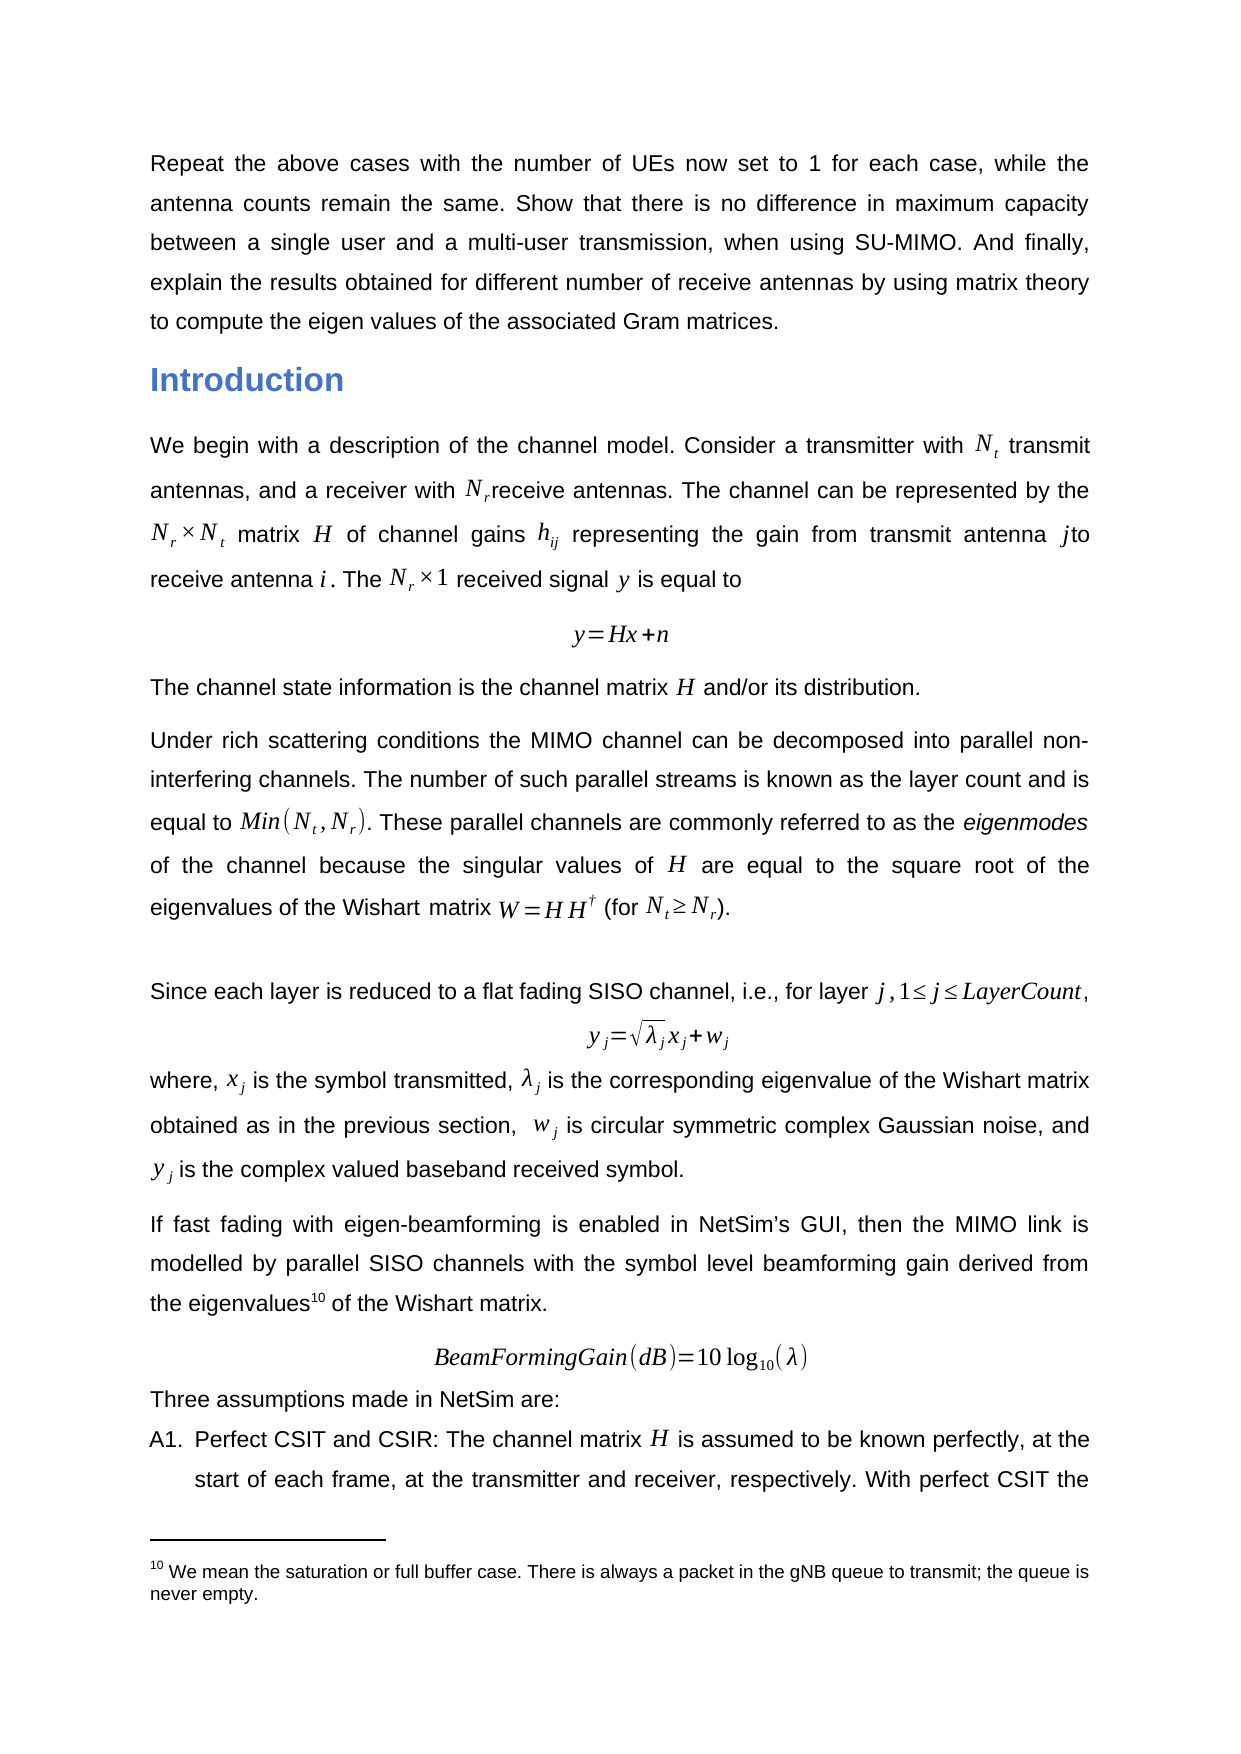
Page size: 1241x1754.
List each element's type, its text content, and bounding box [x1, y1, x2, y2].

text The channel state information is the channel matrix and/or its distribution. [150, 674, 1090, 701]
text We begin with a description of the channel model. Consider a transmitter with transmit antennas, and a receiver with receive antennas. The channel can be represented by the matrix of channel gains representing the gain from transmit antenna to receive antenna The received signal is equal to [150, 430, 1090, 595]
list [149, 1425, 1090, 1492]
subtitle Introduction [150, 360, 1090, 398]
text Since each layer is reduced to a flat fading SISO channel, i.e., for layer , [150, 977, 1090, 1005]
text Under rich scattering conditions the MIMO channel can be decomposed into parallel non-interfering channels. The number of such parallel streams is known as the layer count and is equal to . These parallel channels are commonly referred to as the eigenmodes of the channel because the singular values of are equal to the square root of the eigenvalues of the Wishart matrix (for ). [150, 727, 1090, 923]
text If fast fading with eigen-beamforming is enabled in NetSim’s GUI, then the MIMO link is modelled by parallel SISO channels with the symbol level beamforming gain derived from the eigenvalues of the Wishart matrix. [150, 1211, 1090, 1316]
text Three assumptions made in NetSim are: [150, 1386, 1090, 1413]
text where, is the symbol transmitted, is the corresponding eigenvalue of the Wishart matrix obtained as in the previous section, is circular symmetric complex Gaussian noise, and is the complex valued baseband received symbol. [150, 1065, 1090, 1185]
text Repeat the above cases with the number of UEs now set to 1 for each case, while the antenna counts remain the same. Show that there is no difference in maximum capacity between a single user and a multi-user transmission, when using SU-MIMO. And finally, explain the results obtained for different number of receive antennas by using matrix theory to compute the eigen values of the associated Gram matrices. [150, 150, 1090, 334]
